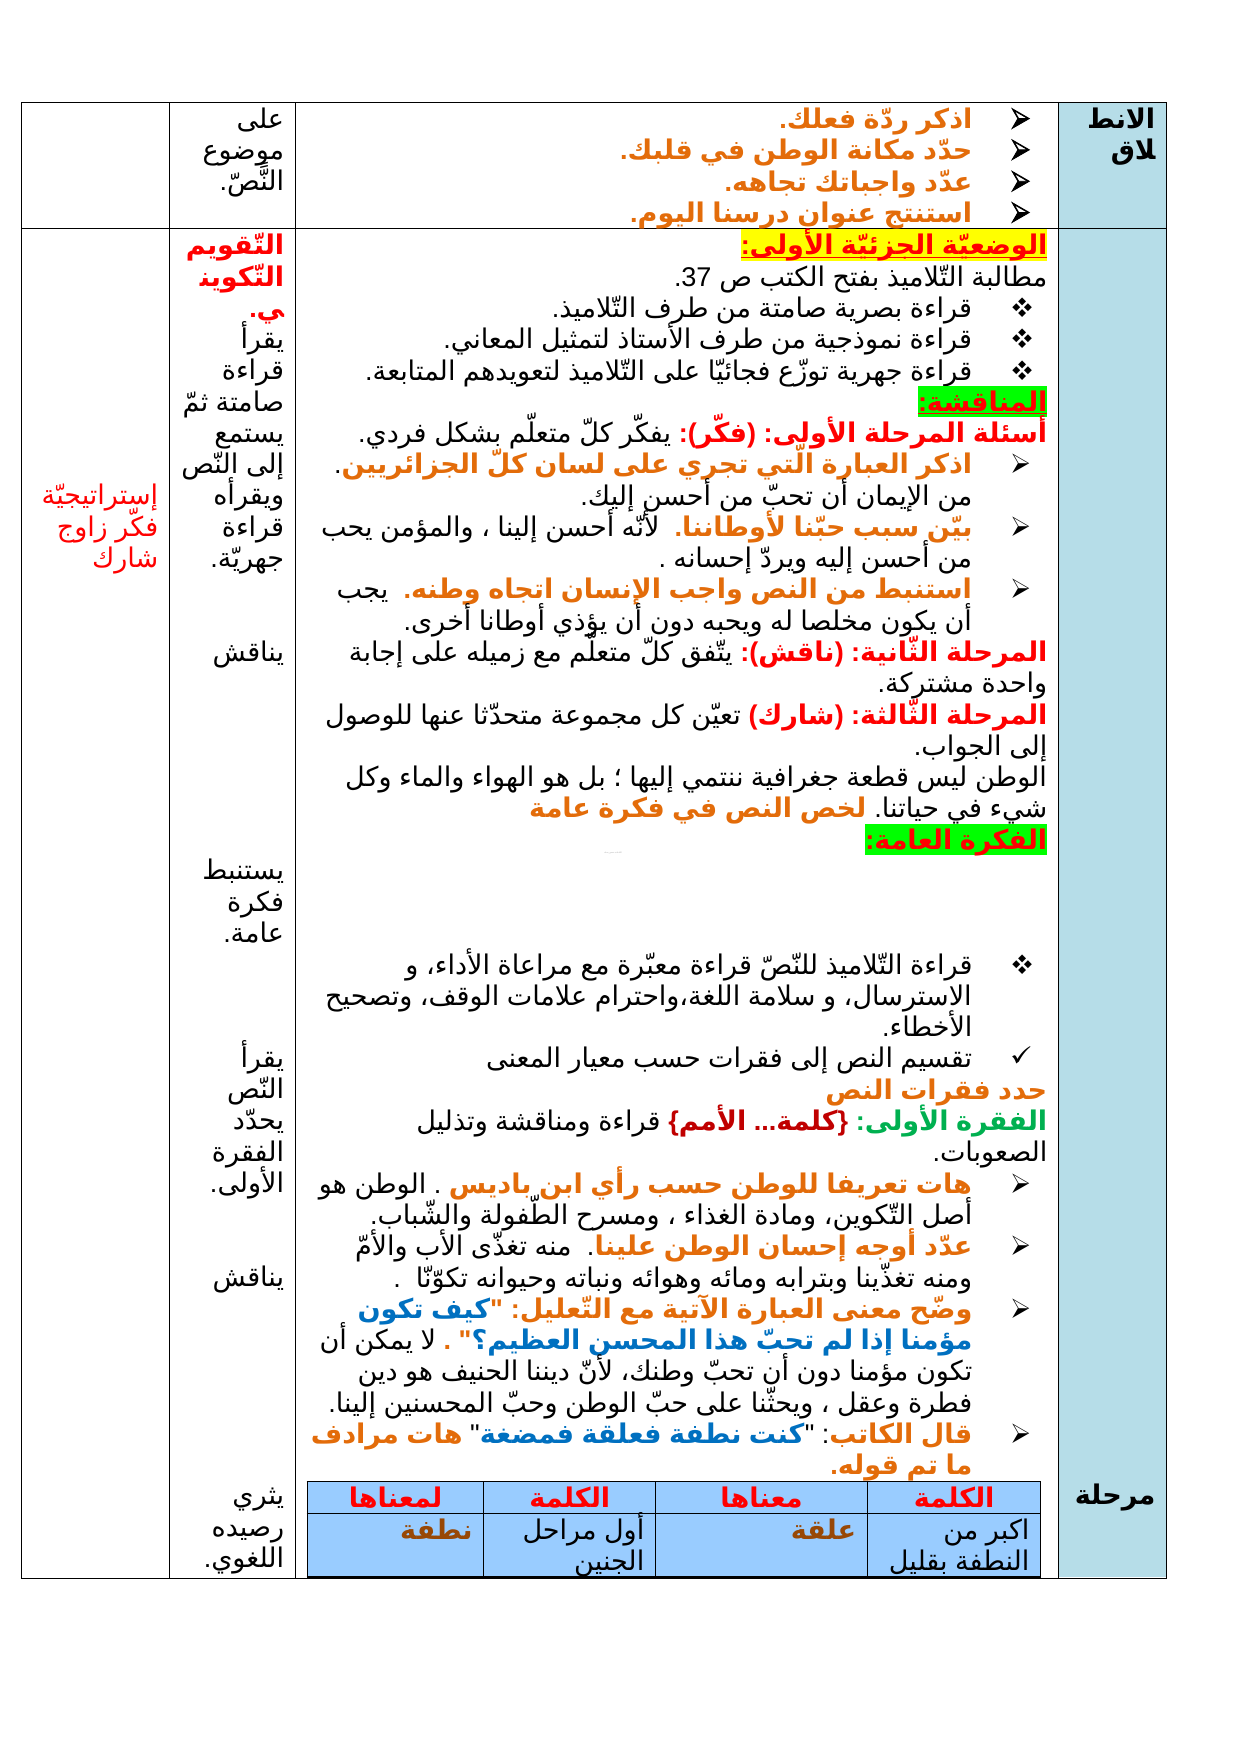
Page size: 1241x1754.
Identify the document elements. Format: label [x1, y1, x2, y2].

table_cell [296, 229, 1058, 1577]
table_cell [1059, 103, 1166, 228]
table_cell [1059, 229, 1166, 1577]
table_cell [22, 229, 169, 1577]
table_cell [170, 229, 295, 1577]
table_cell [170, 103, 295, 228]
table_cell [296, 103, 1058, 228]
table_cell [22, 103, 169, 228]
